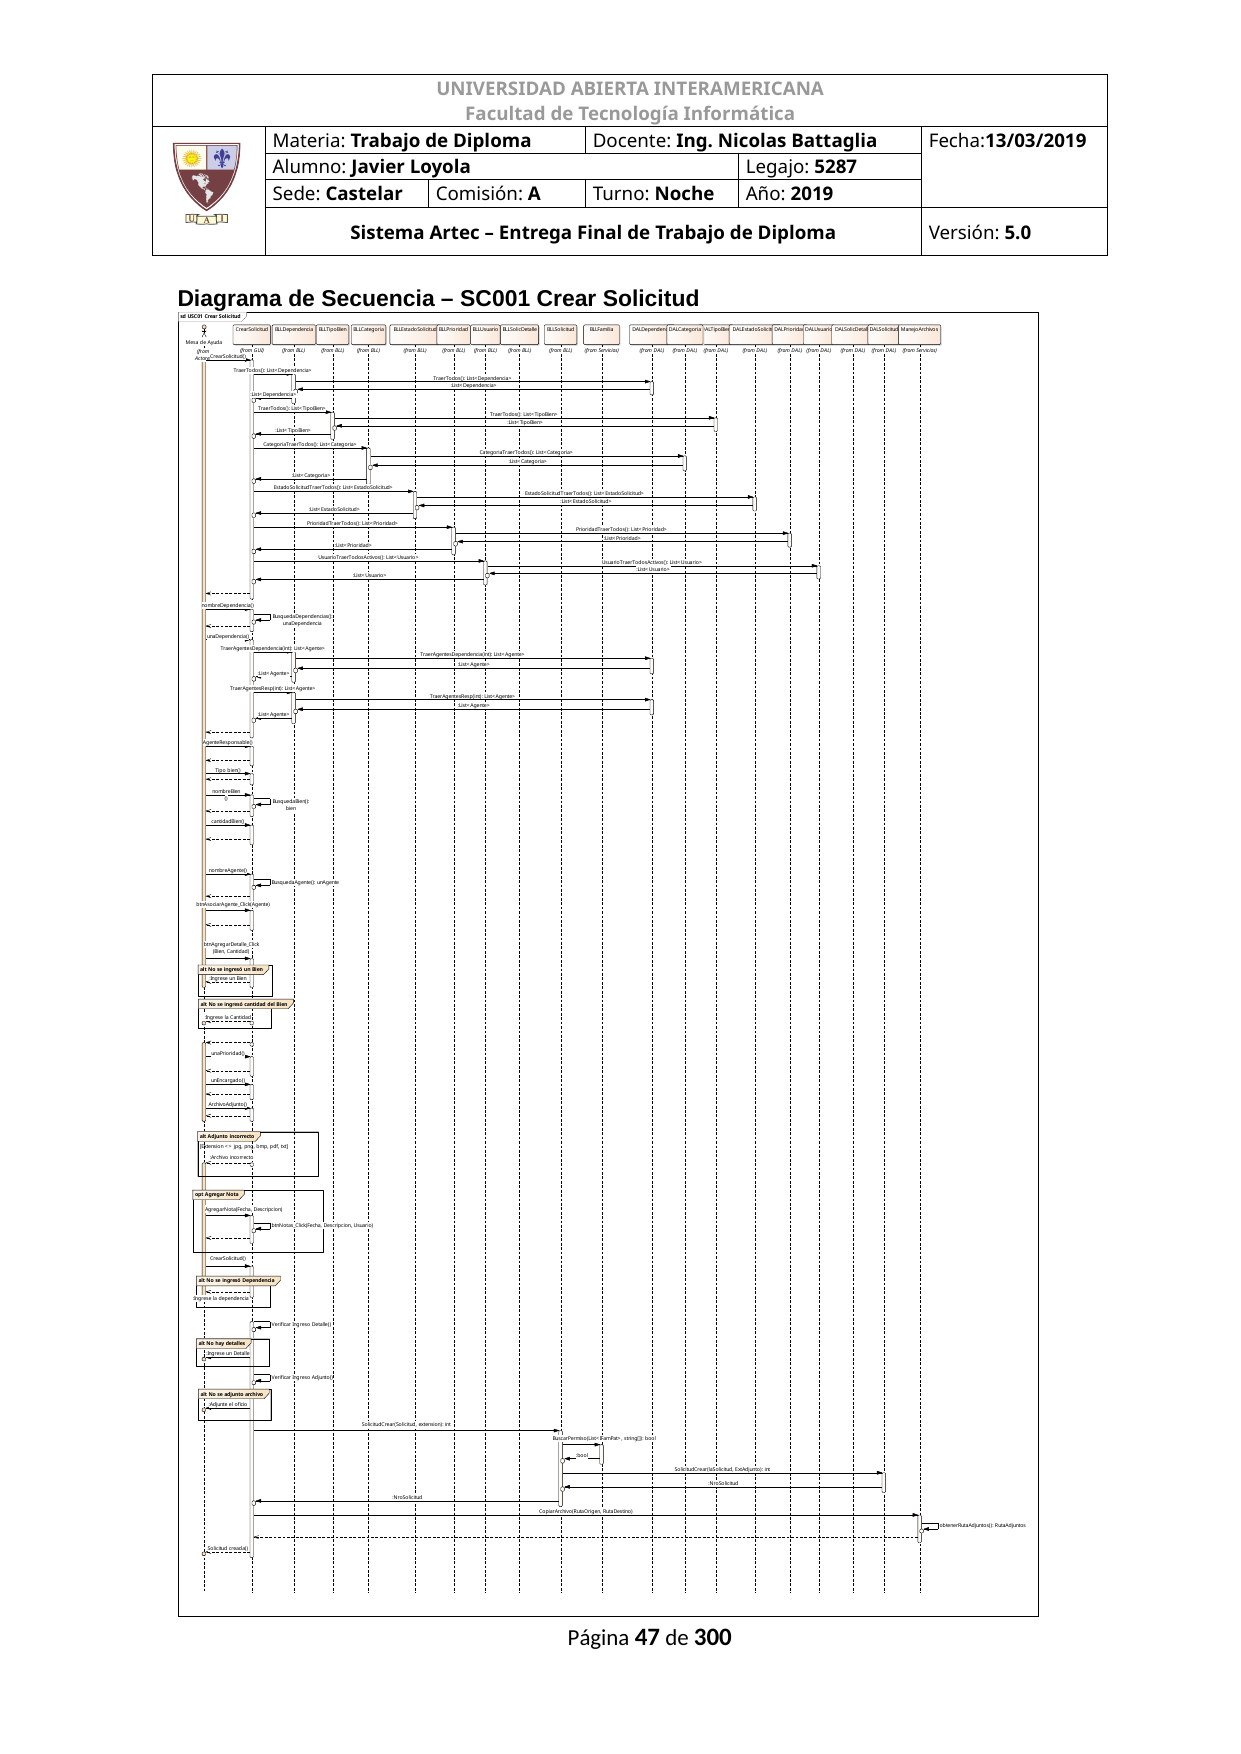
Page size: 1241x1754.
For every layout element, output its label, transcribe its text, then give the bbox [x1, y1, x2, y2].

picture [157, 136, 257, 228]
text Diagrama de Secuencia – SC001 Crear Solicitud [177, 284, 1122, 1617]
